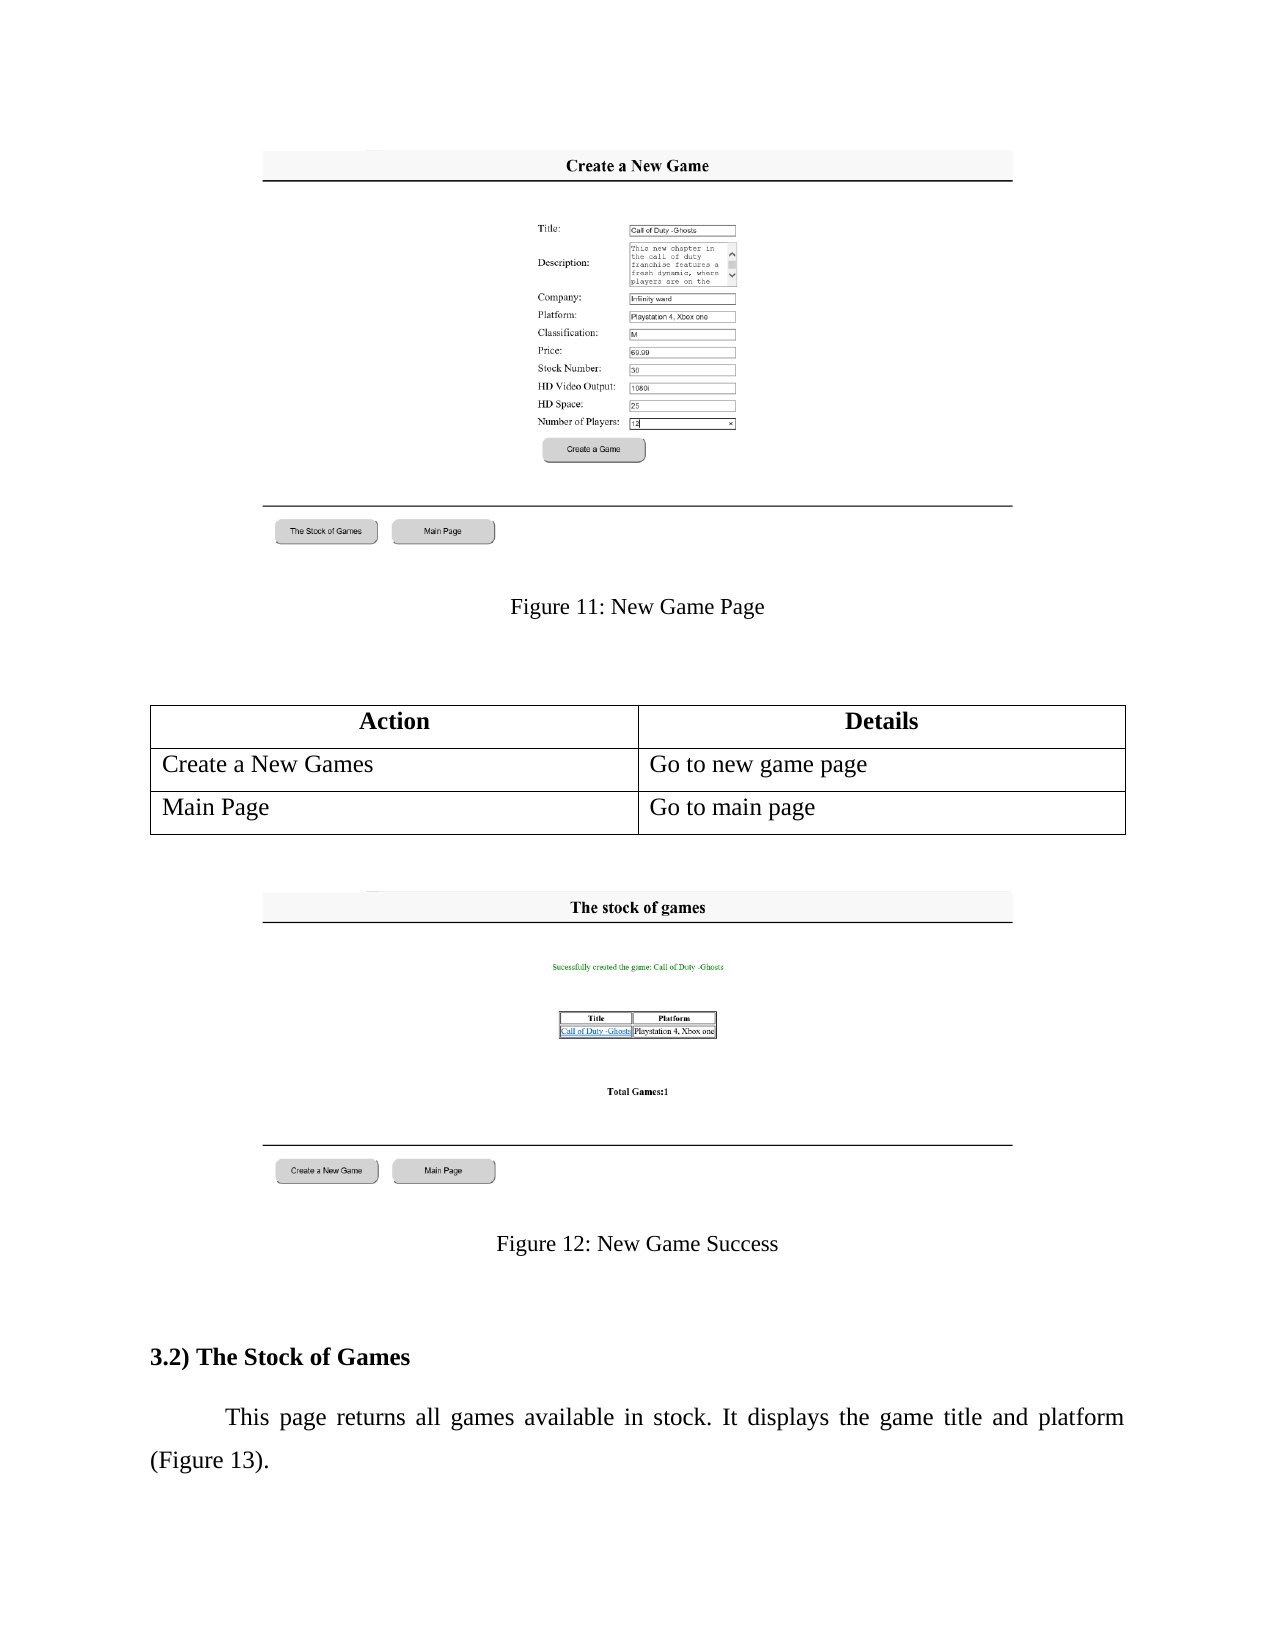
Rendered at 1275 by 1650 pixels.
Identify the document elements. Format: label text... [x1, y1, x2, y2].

table_header Details [639, 706, 1125, 748]
table_cell Create a New Games [151, 749, 638, 791]
table_header Action [151, 706, 638, 748]
text 3.2) The Stock of Games [150, 1342, 1125, 1371]
table_cell Go to new game page [639, 749, 1125, 791]
table_cell Go to main page [639, 792, 1125, 834]
text Figure 12: New Game Success [150, 1230, 1125, 1256]
text This page returns all games available in stock. It displays the game title and platform (Figure 13). [150, 1402, 1125, 1474]
picture [262, 150, 1013, 563]
text Figure 11: New Game Page [150, 593, 1125, 619]
picture [262, 891, 1013, 1200]
table_cell Main Page [151, 792, 638, 834]
